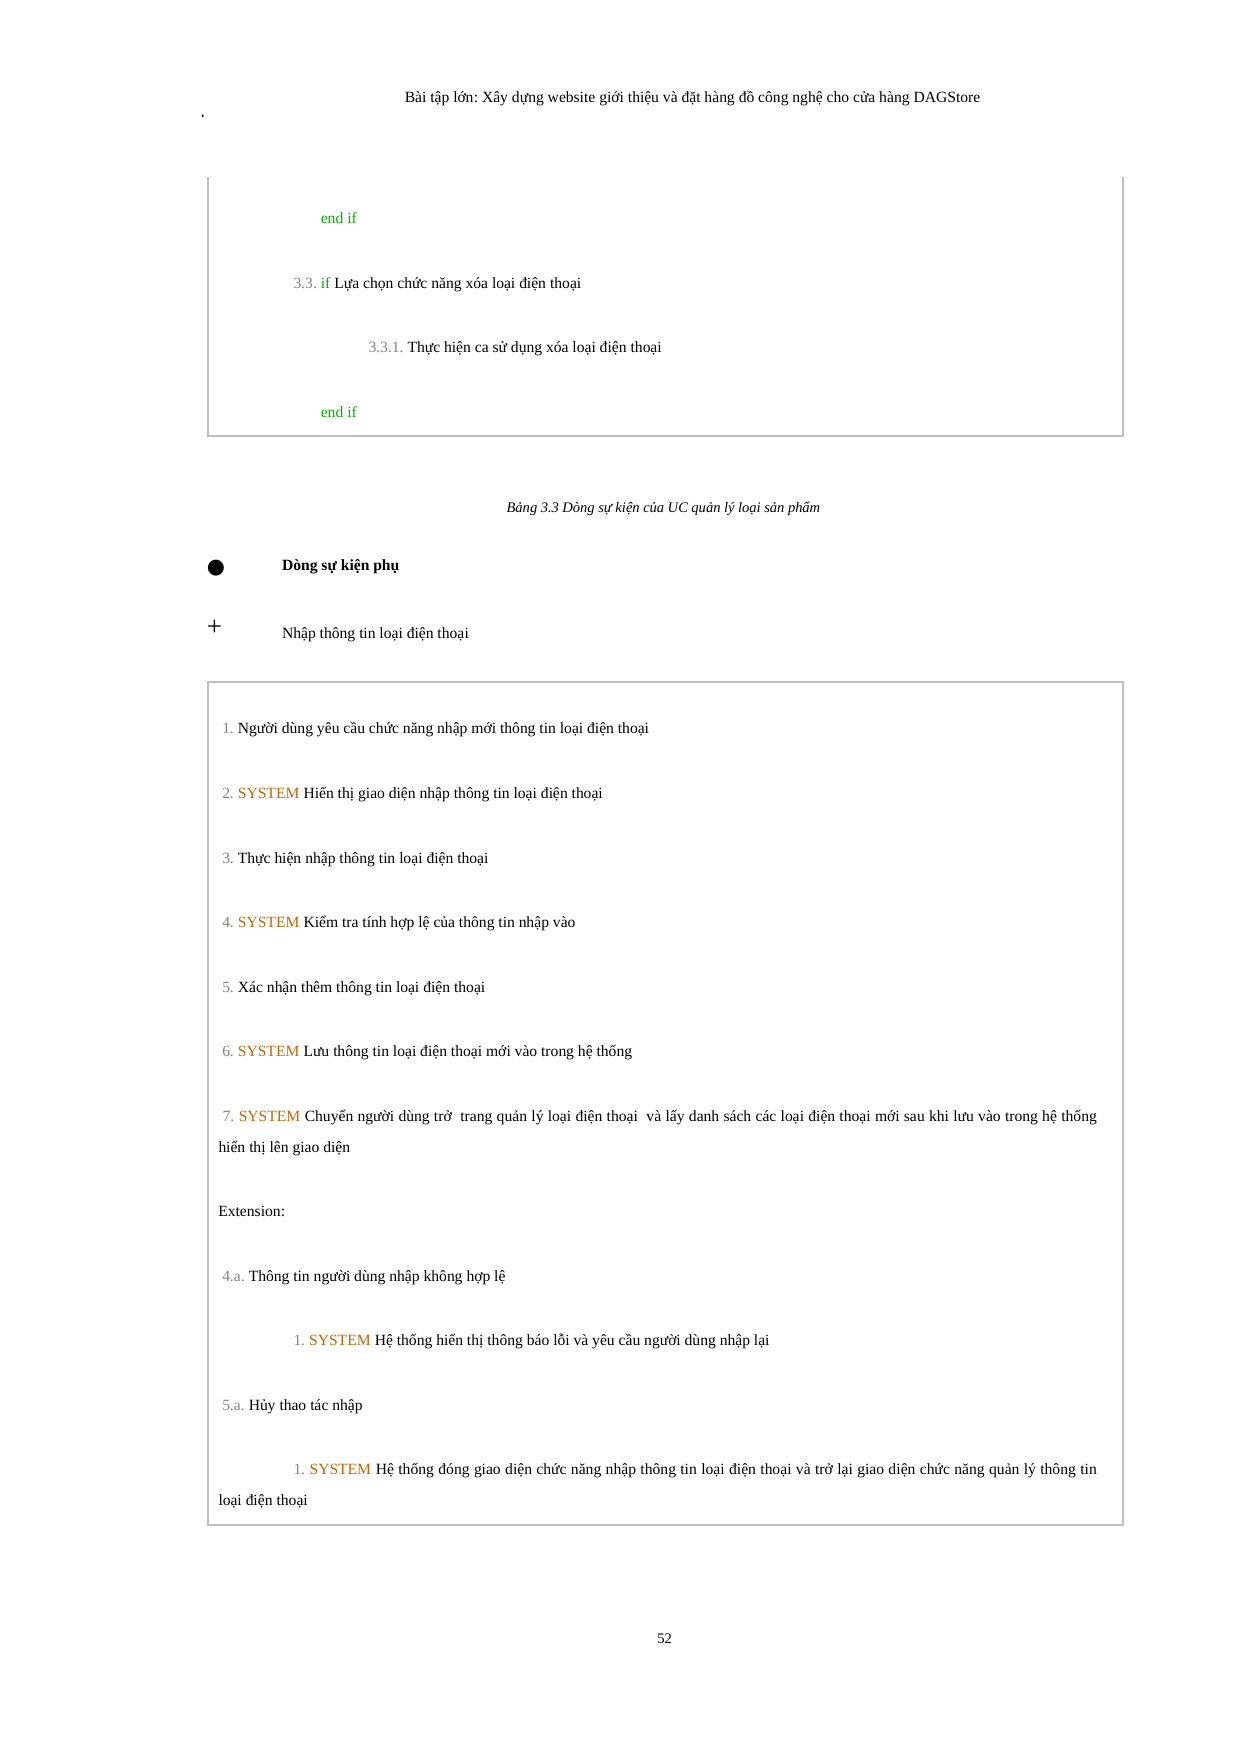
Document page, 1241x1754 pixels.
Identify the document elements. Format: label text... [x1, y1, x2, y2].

table_cell 4. SYSTEM Kiểm tra tính hợp lệ của thông tin nhập vào [209, 881, 1122, 945]
table_cell 3.3. end if [209, 371, 1122, 435]
list Dòng sự kiện phụ [207, 543, 1122, 586]
table_cell 1. SYSTEM Hệ thống hiển thị thông báo lỗi và yêu cầu người dùng nhập lại [209, 1299, 1122, 1363]
table_header 1. Người dùng yêu cầu chức năng nhập mới thông tin loại điện thoại [209, 683, 1122, 752]
table_cell 3.3.1. Thực hiện ca sử dụng xóa loại điện thoại [209, 306, 1122, 371]
table_cell 3.3. if Lựa chọn chức năng xóa loại điện thoại [209, 242, 1122, 306]
table_cell Extension: [209, 1170, 1122, 1234]
table_cell 2. SYSTEM Hiển thị giao diện nhập thông tin loại điện thoại [209, 752, 1122, 816]
table_cell 4.a. Thông tin người dùng nhập không hợp lệ [209, 1235, 1122, 1299]
table_cell 3.2. end if [209, 177, 1122, 242]
table_cell 5. Xác nhận thêm thông tin loại điện thoại [209, 945, 1122, 1010]
table_cell 6. SYSTEM Lưu thông tin loại điện thoại mới vào trong hệ thống [209, 1010, 1122, 1074]
table_cell 7. SYSTEM Chuyển người dùng trở trang quản lý loại điện thoại và lấy danh sách các loại điện thoại mới sau khi lưu vào trong hệ thống hiển thị lên giao diện [209, 1074, 1122, 1170]
table_cell 1. SYSTEM Hệ thống đóng giao diện chức năng nhập thông tin loại điện thoại và trở lại giao diện chức năng quản lý thông tin loại điện thoại [209, 1428, 1122, 1523]
table_cell 5.a. Hủy thao tác nhập [209, 1364, 1122, 1428]
list Nhập thông tin loại điện thoại [207, 611, 1122, 642]
table_cell 3. Thực hiện nhập thông tin loại điện thoại [209, 816, 1122, 881]
text Bảng 3.3 Dòng sự kiện của UC quản lý loại sản phẩm [207, 487, 1122, 516]
